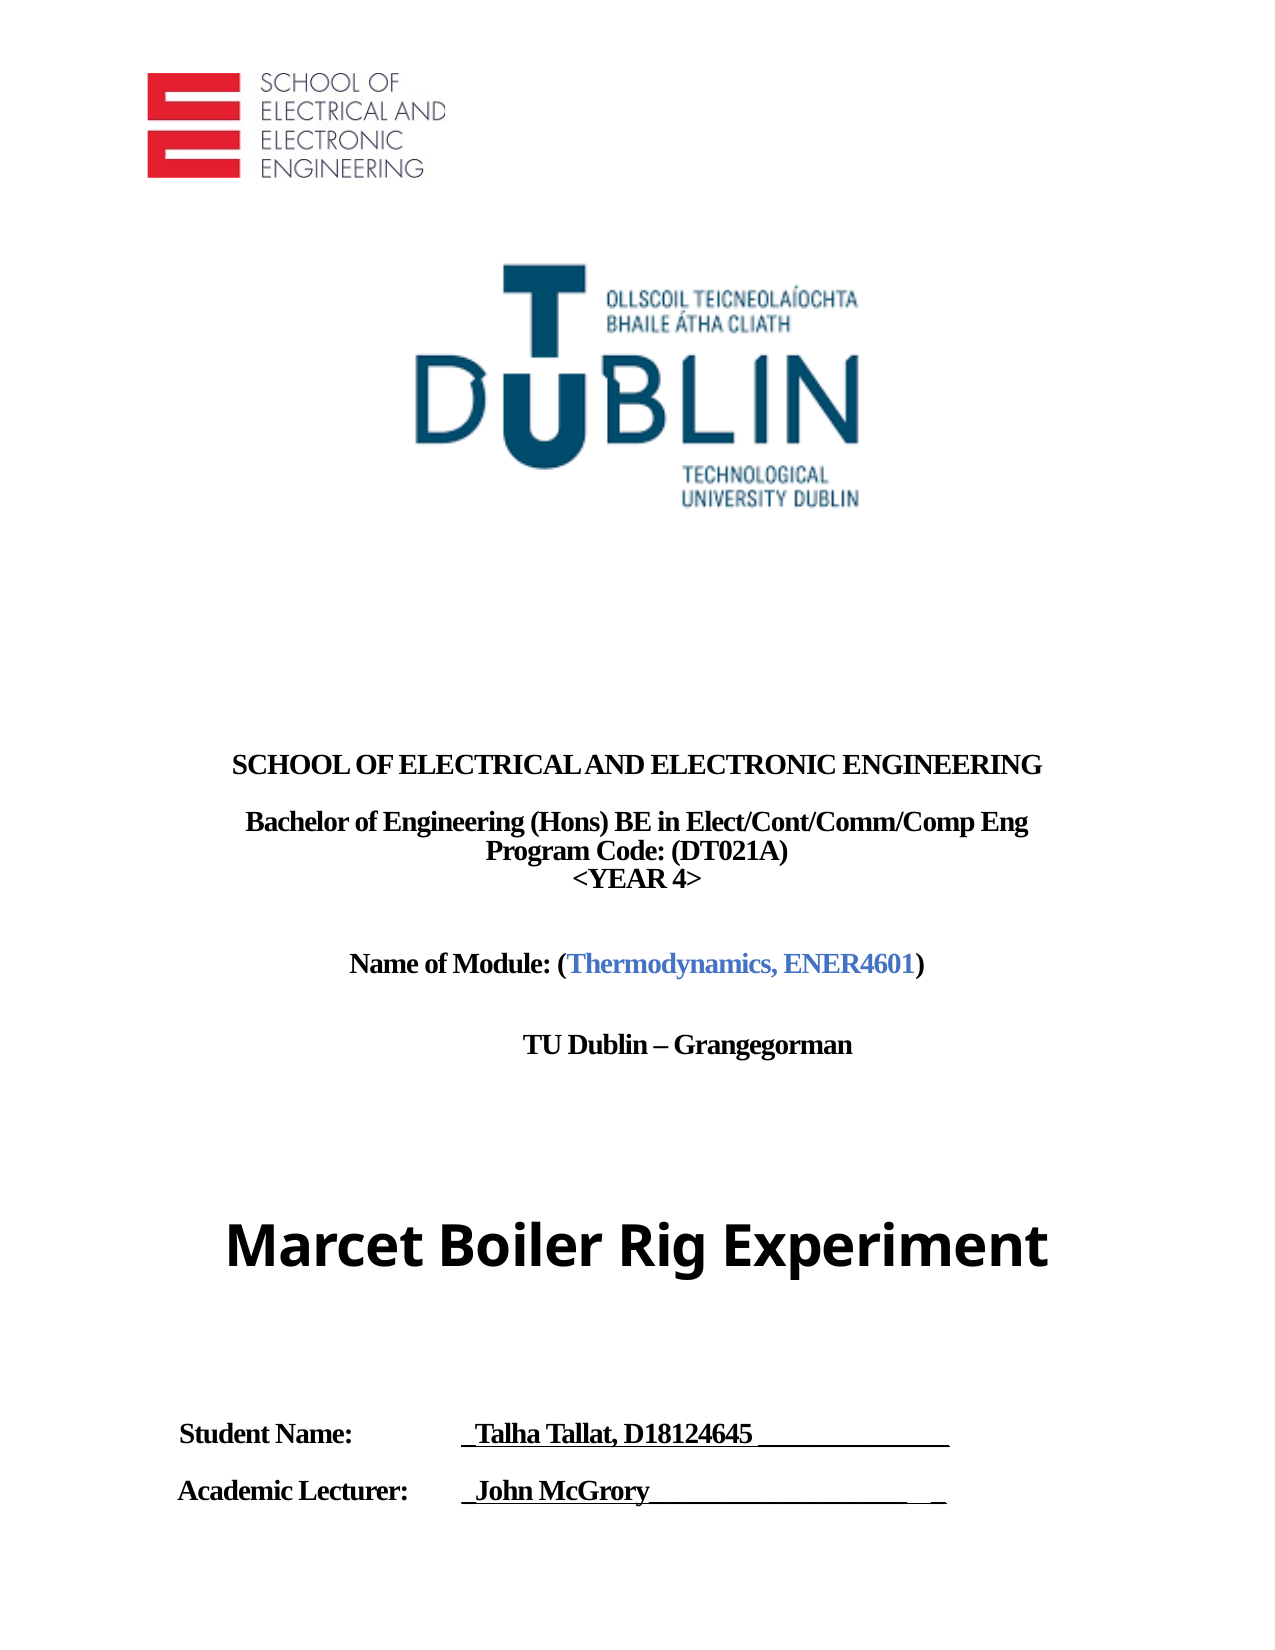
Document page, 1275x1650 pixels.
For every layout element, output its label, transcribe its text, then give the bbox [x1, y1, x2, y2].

title Program Code: (DT021A) [148, 837, 1127, 866]
title Student Name: _Talha Tallat, D18124645 ______________ [148, 1421, 1127, 1449]
picture [147, 73, 446, 178]
title SCHOOL OF ELECTRICAL AND ELECTRONIC ENGINEERING [148, 752, 1127, 780]
text TU Dublin – Grangegorman [523, 1027, 1127, 1061]
text Marcet Boiler Rig Experiment [148, 1204, 1127, 1284]
title Bachelor of Engineering (Hons) BE in Elect/Cont/Comm/Comp Eng [148, 809, 1127, 837]
title Name of Module: (Thermodynamics, ENER4601) [148, 951, 1127, 979]
picture [349, 238, 926, 535]
title Academic Lecturer: _John McGrory___________________ _ [148, 1478, 1127, 1506]
title <YEAR 4> [148, 866, 1127, 894]
